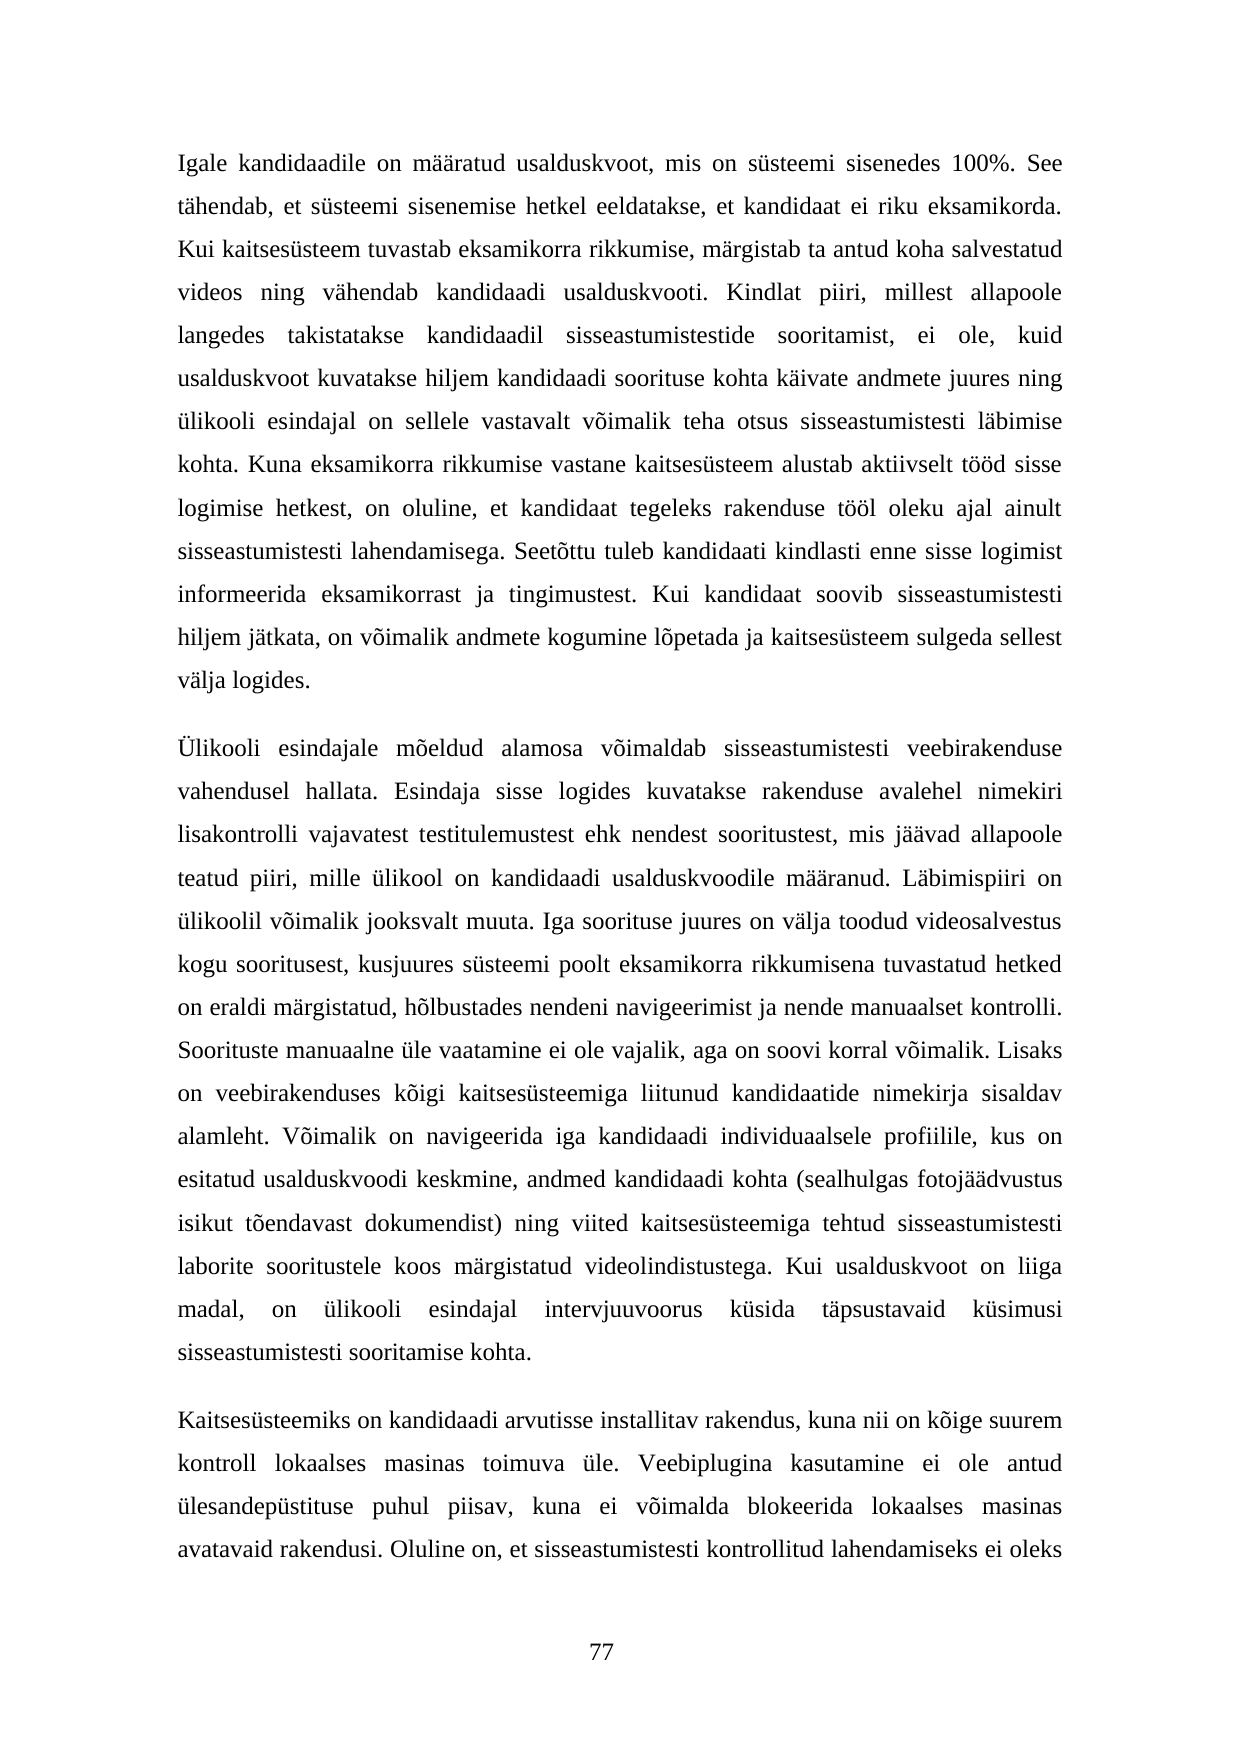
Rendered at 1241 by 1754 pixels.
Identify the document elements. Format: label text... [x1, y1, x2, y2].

text Igale kandidaadile on määratud usalduskvoot, mis on süsteemi sisenedes 100%. See tähendab, et süsteemi sisenemise hetkel eeldatakse, et kandidaat ei riku eksamikorda. Kui kaitsesüsteem tuvastab eksamikorra rikkumise, märgistab ta antud koha salvestatud videos ning vähendab kandidaadi usalduskvooti. Kindlat piiri, millest allapoole langedes takistatakse kandidaadil sisseastumistestide sooritamist, ei ole, kuid usalduskvoot kuvatakse hiljem kandidaadi soorituse kohta käivate andmete juures ning ülikooli esindajal on sellele vastavalt võimalik teha otsus sisseastumistesti läbimise kohta. Kuna eksamikorra rikkumise vastane kaitsesüsteem alustab aktiivselt tööd sisse logimise hetkest, on oluline, et kandidaat tegeleks rakenduse tööl oleku ajal ainult sisseastumistesti lahendamisega. Seetõttu tuleb kandidaati kindlasti enne sisse logimist informeerida eksamikorrast ja tingimustest. Kui kandidaat soovib sisseastumistesti hiljem jätkata, on võimalik andmete kogumine lõpetada ja kaitsesüsteem sulgeda sellest välja logides. [177, 148, 1063, 694]
text Ülikooli esindajale mõeldud alamosa võimaldab sisseastumistesti veebirakenduse vahendusel hallata. Esindaja sisse logides kuvatakse rakenduse avalehel nimekiri lisakontrolli vajavatest testitulemustest ehk nendest sooritustest, mis jäävad allapoole teatud piiri, mille ülikool on kandidaadi usalduskvoodile määranud. Läbimispiiri on ülikoolil võimalik jooksvalt muuta. Iga soorituse juures on välja toodud videosalvestus kogu sooritusest, kusjuures süsteemi poolt eksamikorra rikkumisena tuvastatud hetked on eraldi märgistatud, hõlbustades nendeni navigeerimist ja nende manuaalset kontrolli. Soorituste manuaalne üle vaatamine ei ole vajalik, aga on soovi korral võimalik. Lisaks on veebirakenduses kõigi kaitsesüsteemiga liitunud kandidaatide nimekirja sisaldav alamleht. Võimalik on navigeerida iga kandidaadi individuaalsele profiilile, kus on esitatud usalduskvoodi keskmine, andmed kandidaadi kohta (sealhulgas fotojäädvustus isikut tõendavast dokumendist) ning viited kaitsesüsteemiga tehtud sisseastumistesti laborite sooritustele koos märgistatud videolindistustega. Kui usalduskvoot on liiga madal, on ülikooli esindajal intervjuuvoorus küsida täpsustavaid küsimusi sisseastumistesti sooritamise kohta. [177, 733, 1063, 1366]
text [177, 1405, 1063, 1563]
